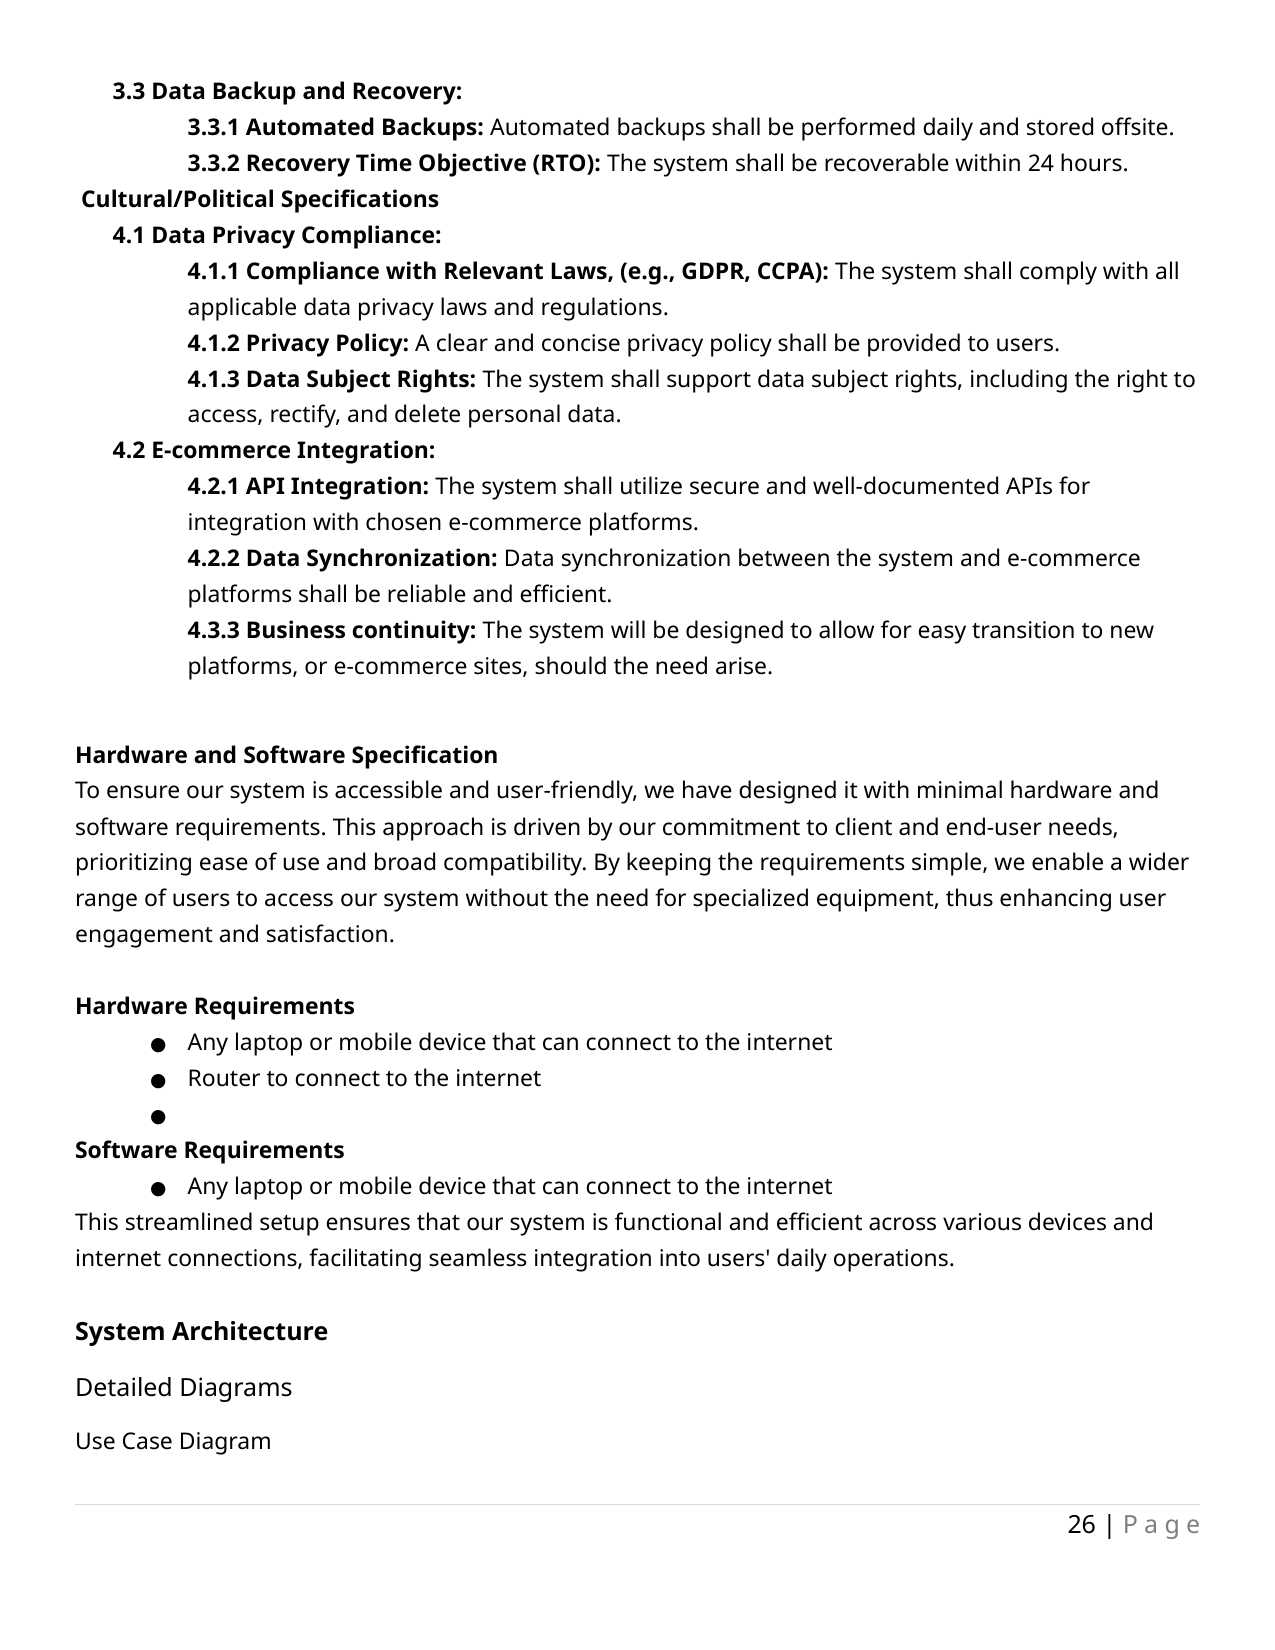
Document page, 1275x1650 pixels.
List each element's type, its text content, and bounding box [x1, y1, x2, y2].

text Use Case Diagram [75, 1425, 1200, 1456]
text 4.2 E-commerce Integration: [112, 434, 1200, 466]
text 4.1.1 Compliance with Relevant Laws, (e.g., GDPR, CCPA): The system shall comply with all applicable data privacy laws and regulations. [187, 255, 1200, 322]
text 4.1.2 Privacy Policy: A clear and concise privacy policy shall be provided to users. [187, 327, 1200, 358]
text 4.2.2 Data Synchronization: Data synchronization between the system and e-commerce platforms shall be reliable and efficient. [187, 542, 1200, 609]
text Detailed Diagrams [75, 1369, 1200, 1403]
text Cultural/Political Specifications [75, 183, 1200, 214]
text To ensure our system is accessible and user-friendly, we have designed it with minimal hardware and software requirements. This approach is driven by our commitment to client and end-user needs, prioritizing ease of use and broad compatibility. By keeping the requirements simple, we enable a wider range of users to access our system without the need for specialized equipment, thus enhancing user engagement and satisfaction. [75, 774, 1200, 949]
text 4.1 Data Privacy Compliance: [112, 219, 1200, 250]
text 3.3.1 Automated Backups: Automated backups shall be performed daily and stored offsite. [187, 111, 1200, 142]
text 4.3.3 Business continuity: The system will be designed to allow for easy transition to new platforms, or e-commerce sites, should the need arise. [187, 614, 1200, 681]
text 4.1.3 Data Subject Rights: The system shall support data subject rights, including the right to access, rectify, and delete personal data. [187, 362, 1200, 430]
text Hardware and Software Specification [75, 738, 1200, 770]
text Software Requirements [75, 1134, 1200, 1165]
text 4.2.1 API Integration: The system shall utilize secure and well-documented APIs for integration with chosen e-commerce platforms. [187, 470, 1200, 537]
text System Architecture [75, 1313, 1200, 1348]
text 3.3 Data Backup and Recovery: [112, 75, 1200, 106]
text 3.3.2 Recovery Time Objective (RTO): The system shall be recoverable within 24 hours. [187, 147, 1200, 178]
text Hardware Requirements [75, 990, 1200, 1021]
text This streamlined setup ensures that our system is functional and efficient across various devices and internet connections, facilitating seamless integration into users' daily operations. [75, 1206, 1200, 1273]
list Any laptop or mobile device that can connect to the internet [150, 1170, 1200, 1201]
list Any laptop or mobile device that can connect to the internet [150, 1026, 1200, 1057]
list Router to connect to the internet [150, 1062, 1200, 1093]
